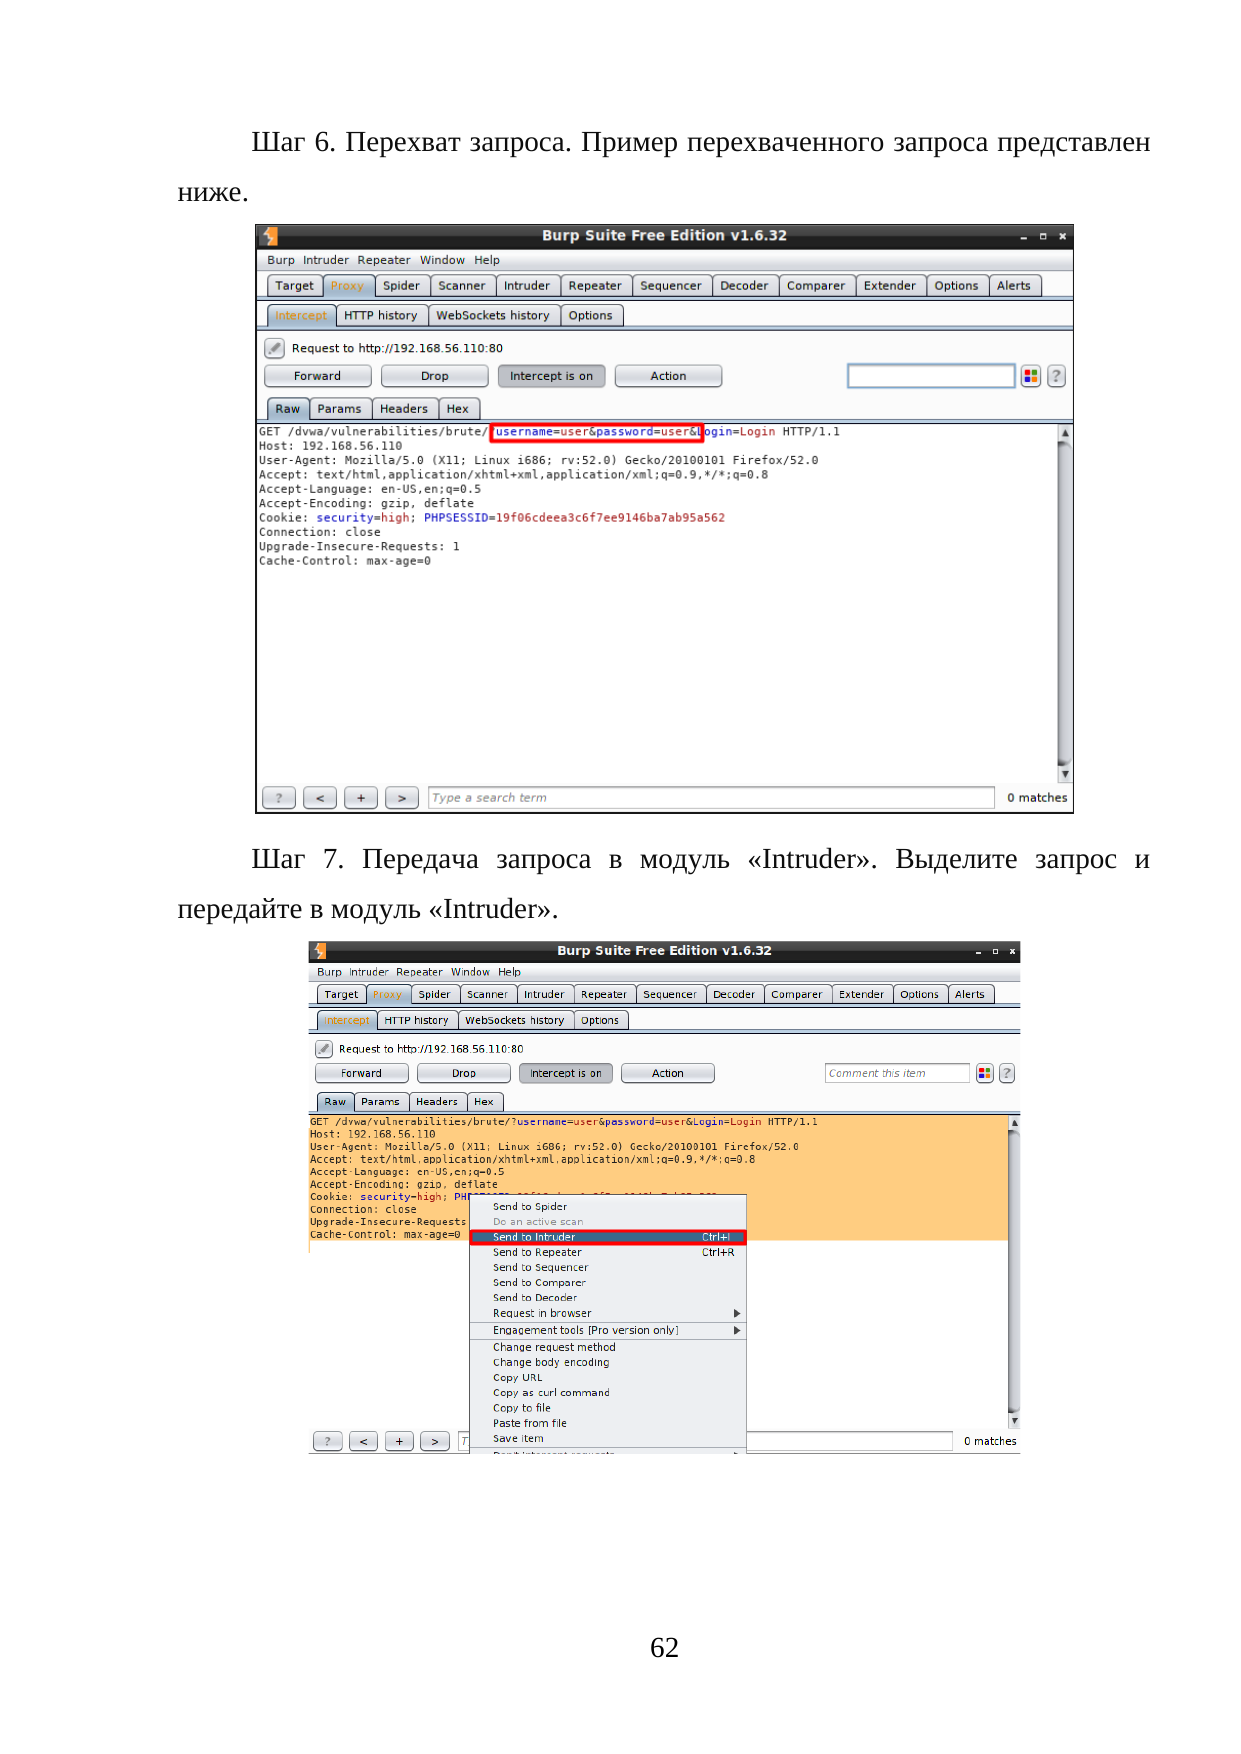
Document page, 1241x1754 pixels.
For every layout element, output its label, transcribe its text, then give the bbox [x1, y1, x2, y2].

text Шаг 7. Передача запроса в модуль «Intruder». Выделите запрос и передайте в модуль «Intruder». [177, 841, 1152, 925]
picture [308, 941, 1021, 1454]
text Шаг 6. Перехват запроса. Пример перехваченного запроса представлен ниже. [177, 124, 1152, 208]
picture [255, 224, 1074, 814]
